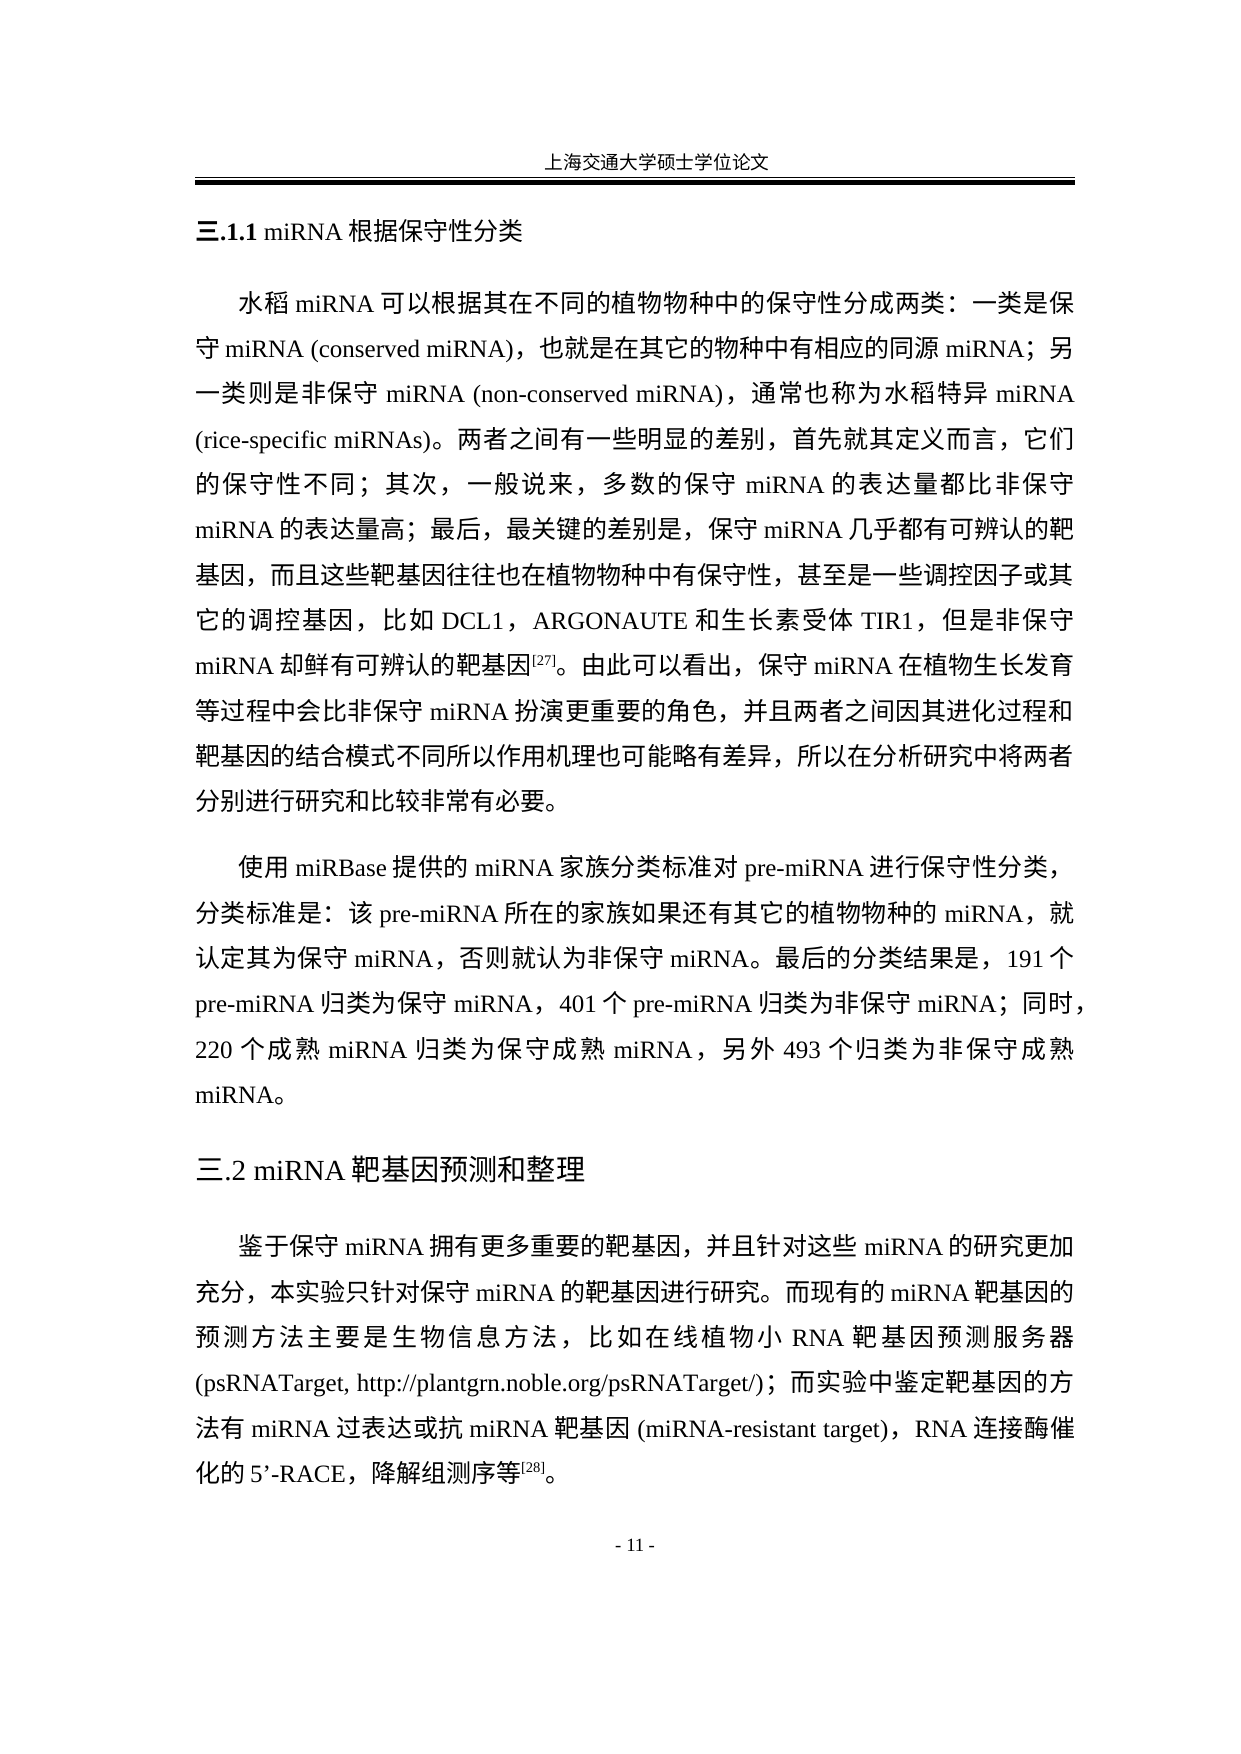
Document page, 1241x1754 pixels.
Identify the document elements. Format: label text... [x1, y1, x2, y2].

text 水稻miRNA可以根据其在不同的植物物种中的保守性分成两类：一类是保守miRNA (conserved miRNA)，也就是在其它的物种中有相应的同源miRNA；另一类则是非保守miRNA (non-conserved miRNA)，通常也称为水稻特异miRNA (rice-specific miRNAs)。两者之间有一些明显的差别，首先就其定义而言，它们的保守性不同；其次，一般说来，多数的保守miRNA的表达量都比非保守miRNA的表达量高；最后，最关键的差别是，保守miRNA几乎都有可辨认的靶基因，而且这些靶基因往往也在植物物种中有保守性，甚至是一些调控因子或其它的调控基因，比如DCL1，ARGONAUTE和生长素受体TIR1，但是非保守miRNA却鲜有可辨认的靶基因[]。由此可以看出，保守miRNA在植物生长发育等过程中会比非保守miRNA扮演更重要的角色，并且两者之间因其进化过程和靶基因的结合模式不同所以作用机理也可能略有差异，所以在分析研究中将两者分别进行研究和比较非常有必要。 [195, 283, 1075, 818]
text 使用miRBase提供的miRNA家族分类标准对pre-miRNA进行保守性分类，分类标准是：该pre-miRNA所在的家族如果还有其它的植物物种的miRNA，就认定其为保守miRNA，否则就认为非保守miRNA。最后的分类结果是，191个pre-miRNA归类为保守miRNA，401个pre-miRNA归类为非保守miRNA；同时，220个成熟miRNA归类为保守成熟miRNA，另外493个归类为非保守成熟miRNA。 [195, 848, 1075, 1111]
text 鉴于保守miRNA拥有更多重要的靶基因，并且针对这些miRNA的研究更加充分，本实验只针对保守miRNA的靶基因进行研究。而现有的miRNA靶基因的预测方法主要是生物信息方法，比如在线植物小RNA靶基因预测服务器 (psRNATarget, http://plantgrn.noble.org/psRNATarget/)；而实验中鉴定靶基因的方法有miRNA过表达或抗miRNA靶基因 (miRNA-resistant target)，RNA连接酶催化的5’-RACE，降解组测序等[]。 [195, 1227, 1075, 1489]
subtitle miRNA靶基因预测和整理 [195, 1147, 1075, 1189]
subtitle miRNA根据保守性分类 [195, 211, 1075, 247]
